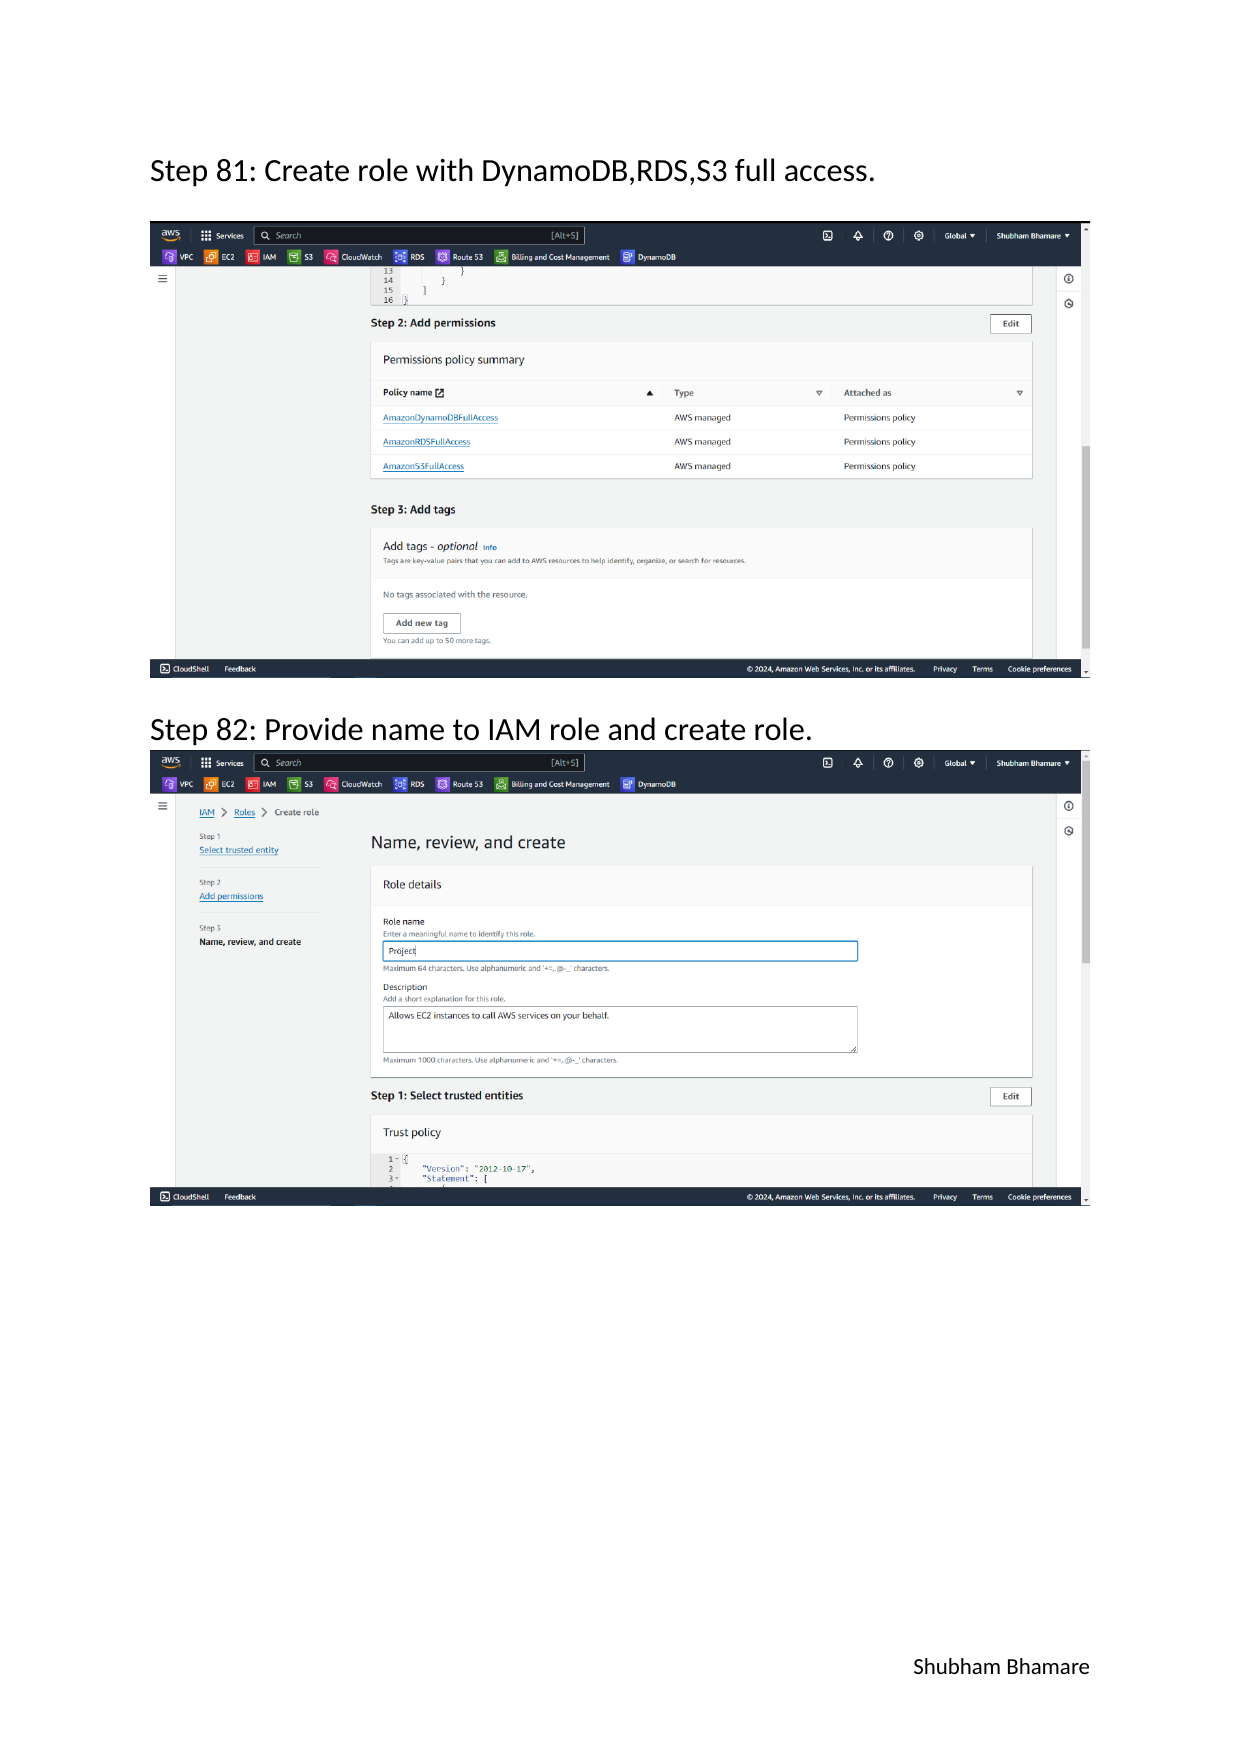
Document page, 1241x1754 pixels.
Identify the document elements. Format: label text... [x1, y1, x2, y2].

picture [150, 221, 1091, 678]
picture [150, 750, 1091, 1206]
text Step 82: Provide name to IAM role and create role. [150, 709, 1090, 750]
text Step 81: Create role with DynamoDB,RDS,S3 full access. [150, 150, 1090, 189]
